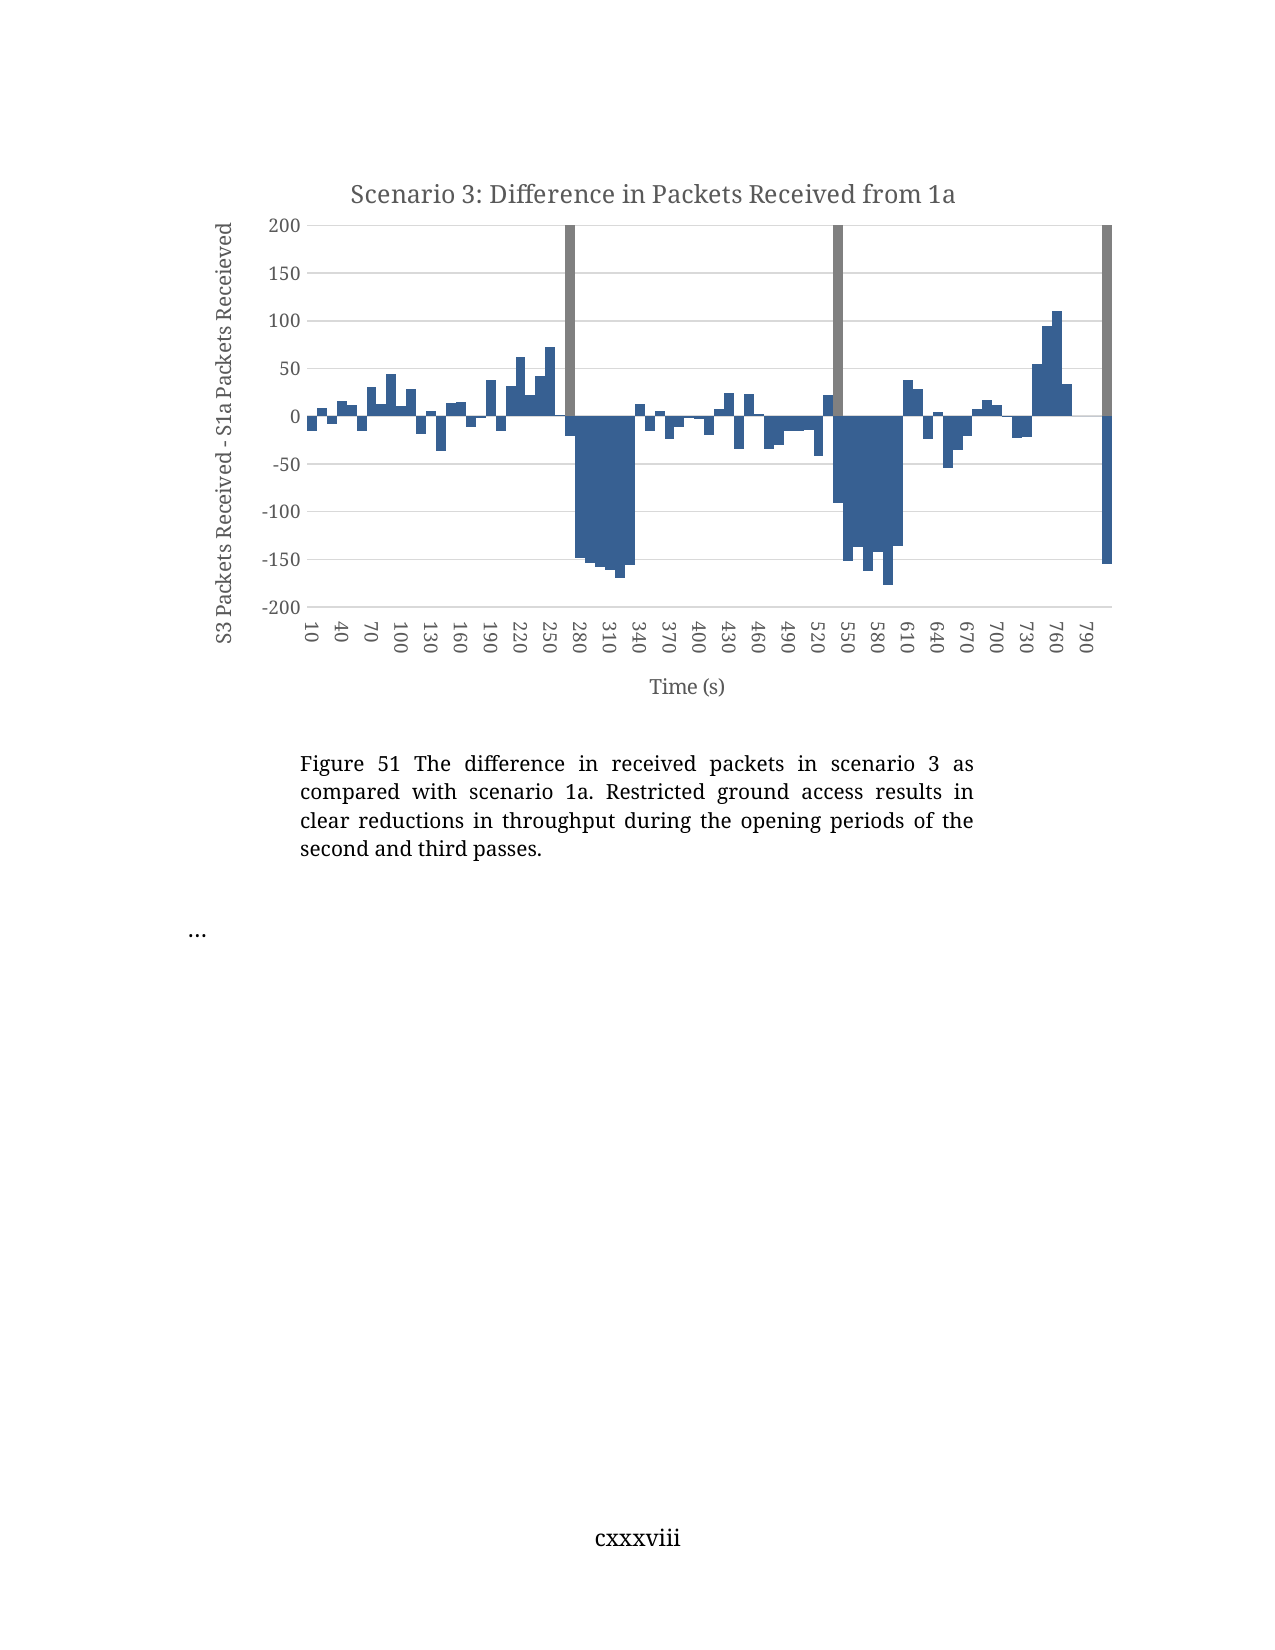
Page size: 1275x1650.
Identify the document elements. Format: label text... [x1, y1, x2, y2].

text Figure 51 The difference in received packets in scenario 3 as compared with scenario 1a. Restricted ground access results in clear reductions in throughput during the opening periods of the second and third passes. [300, 749, 975, 863]
text … [187, 913, 1087, 944]
